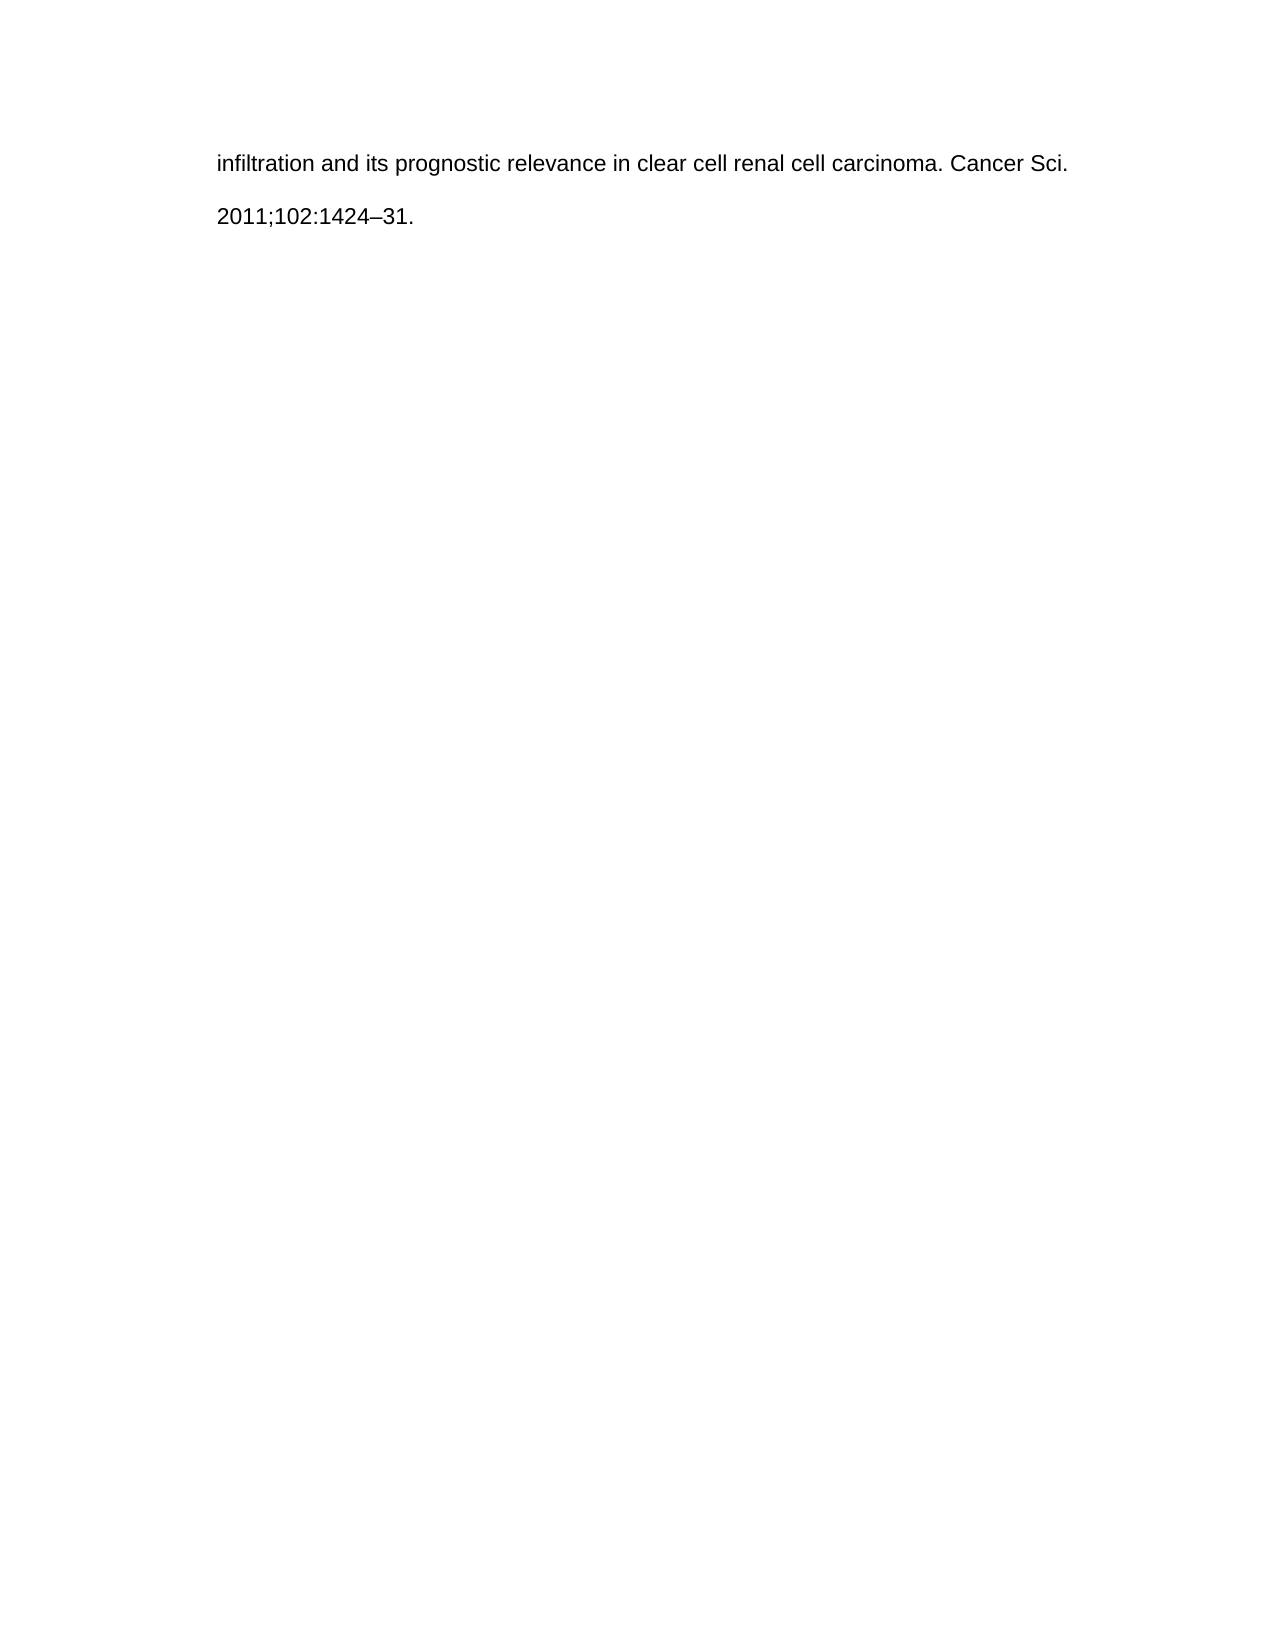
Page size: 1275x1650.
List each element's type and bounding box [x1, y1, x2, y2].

text [150, 150, 1125, 229]
